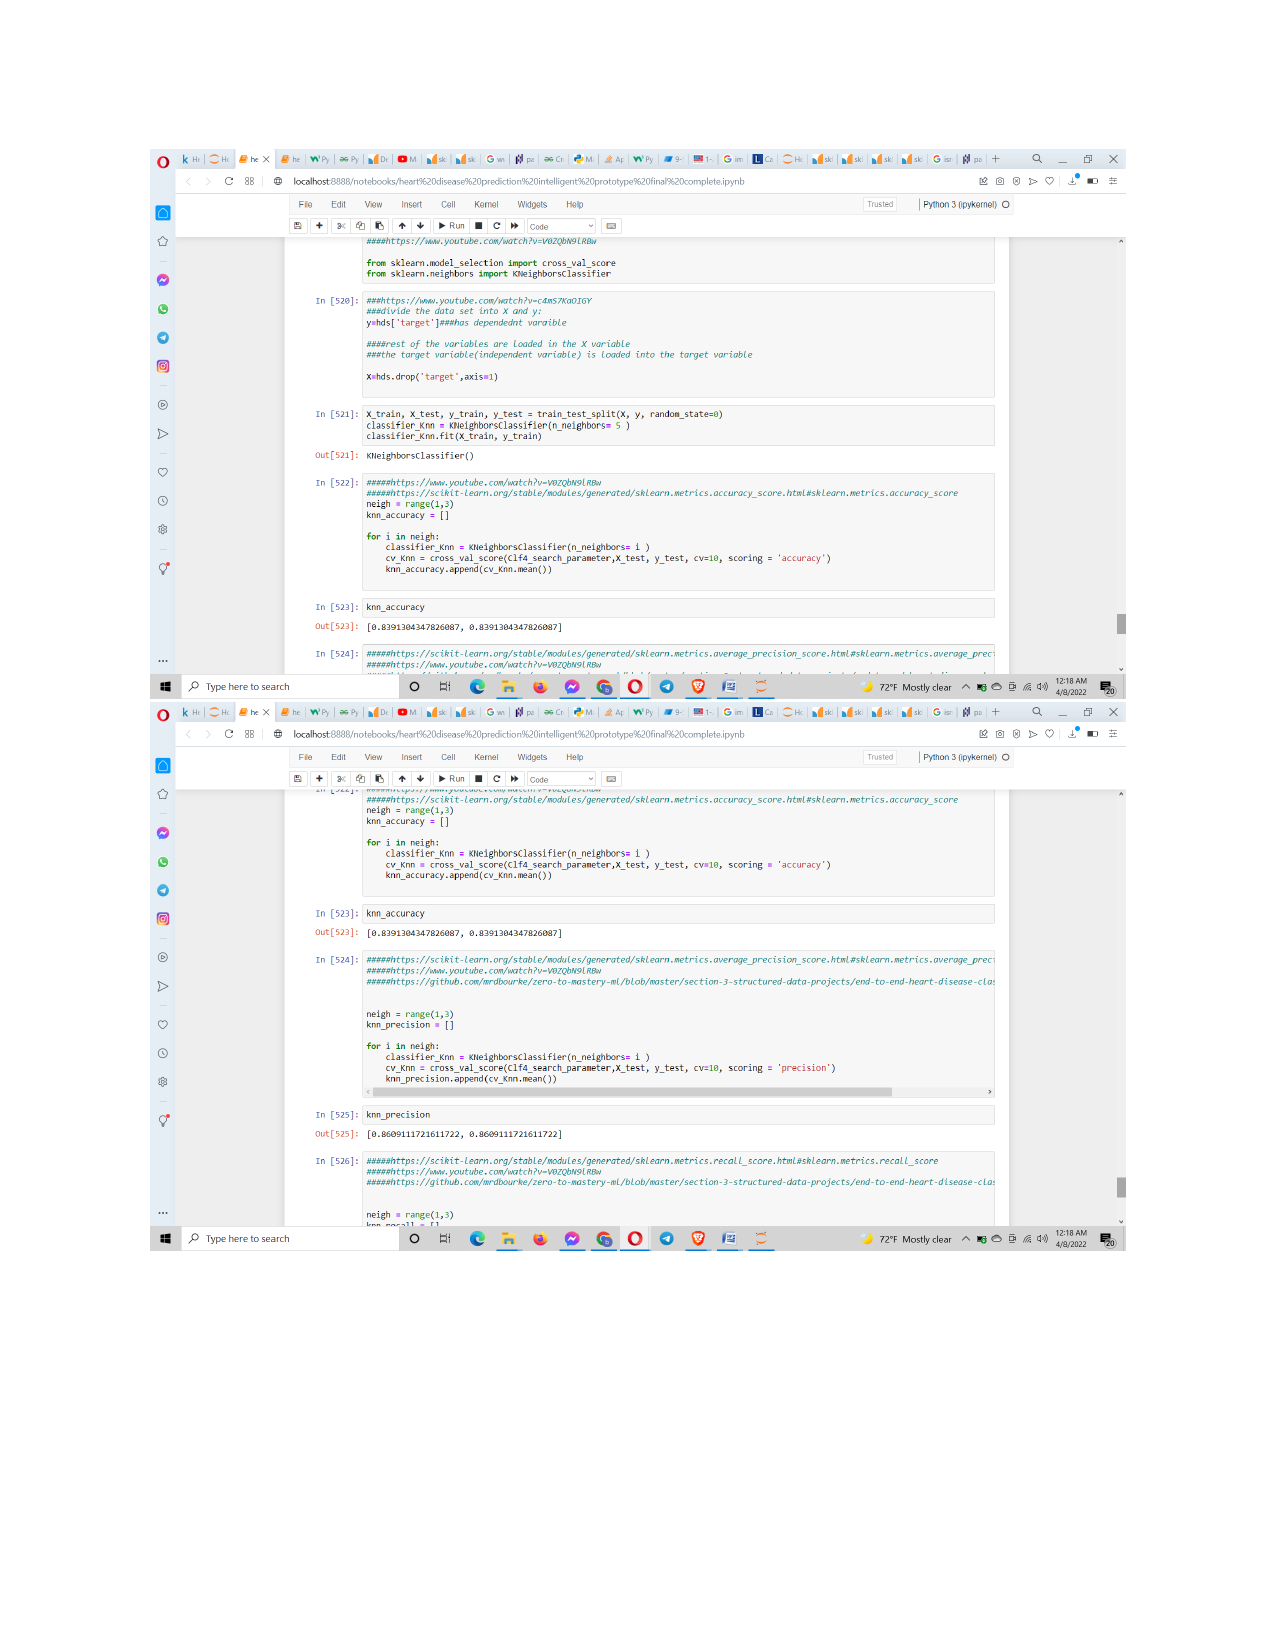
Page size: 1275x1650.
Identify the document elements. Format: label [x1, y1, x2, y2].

picture [150, 702, 1126, 1251]
picture [150, 149, 1126, 699]
